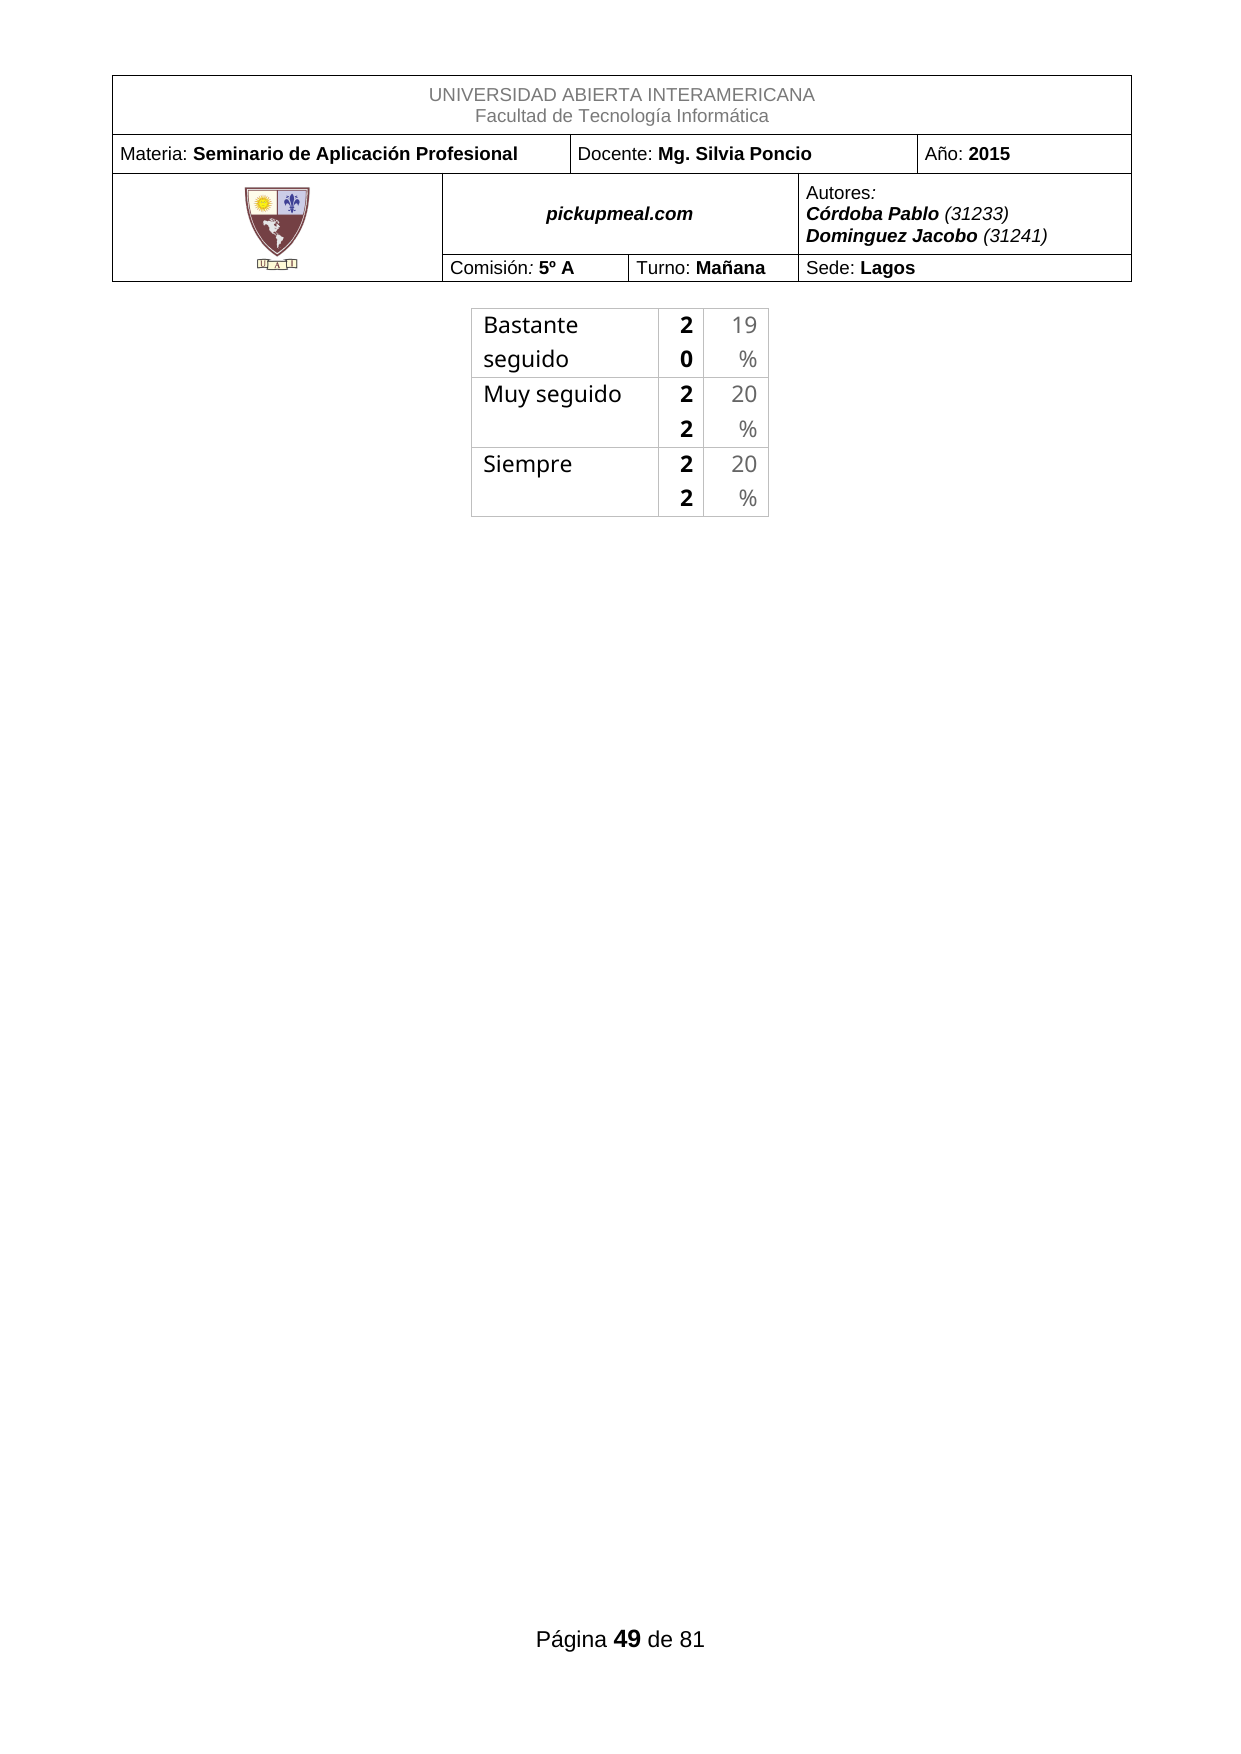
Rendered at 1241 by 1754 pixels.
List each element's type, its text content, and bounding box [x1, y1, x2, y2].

table_cell 20% [704, 448, 768, 516]
table_cell 22 [659, 448, 703, 516]
table_cell 20 [659, 309, 703, 377]
table_cell 22 [659, 378, 703, 447]
picture [230, 182, 325, 273]
table_cell 20% [704, 378, 768, 447]
table_cell 19% [704, 309, 768, 377]
table_cell Muy seguido [472, 378, 658, 447]
table_cell Siempre [472, 448, 658, 516]
table_cell Bastante seguido [472, 309, 658, 377]
